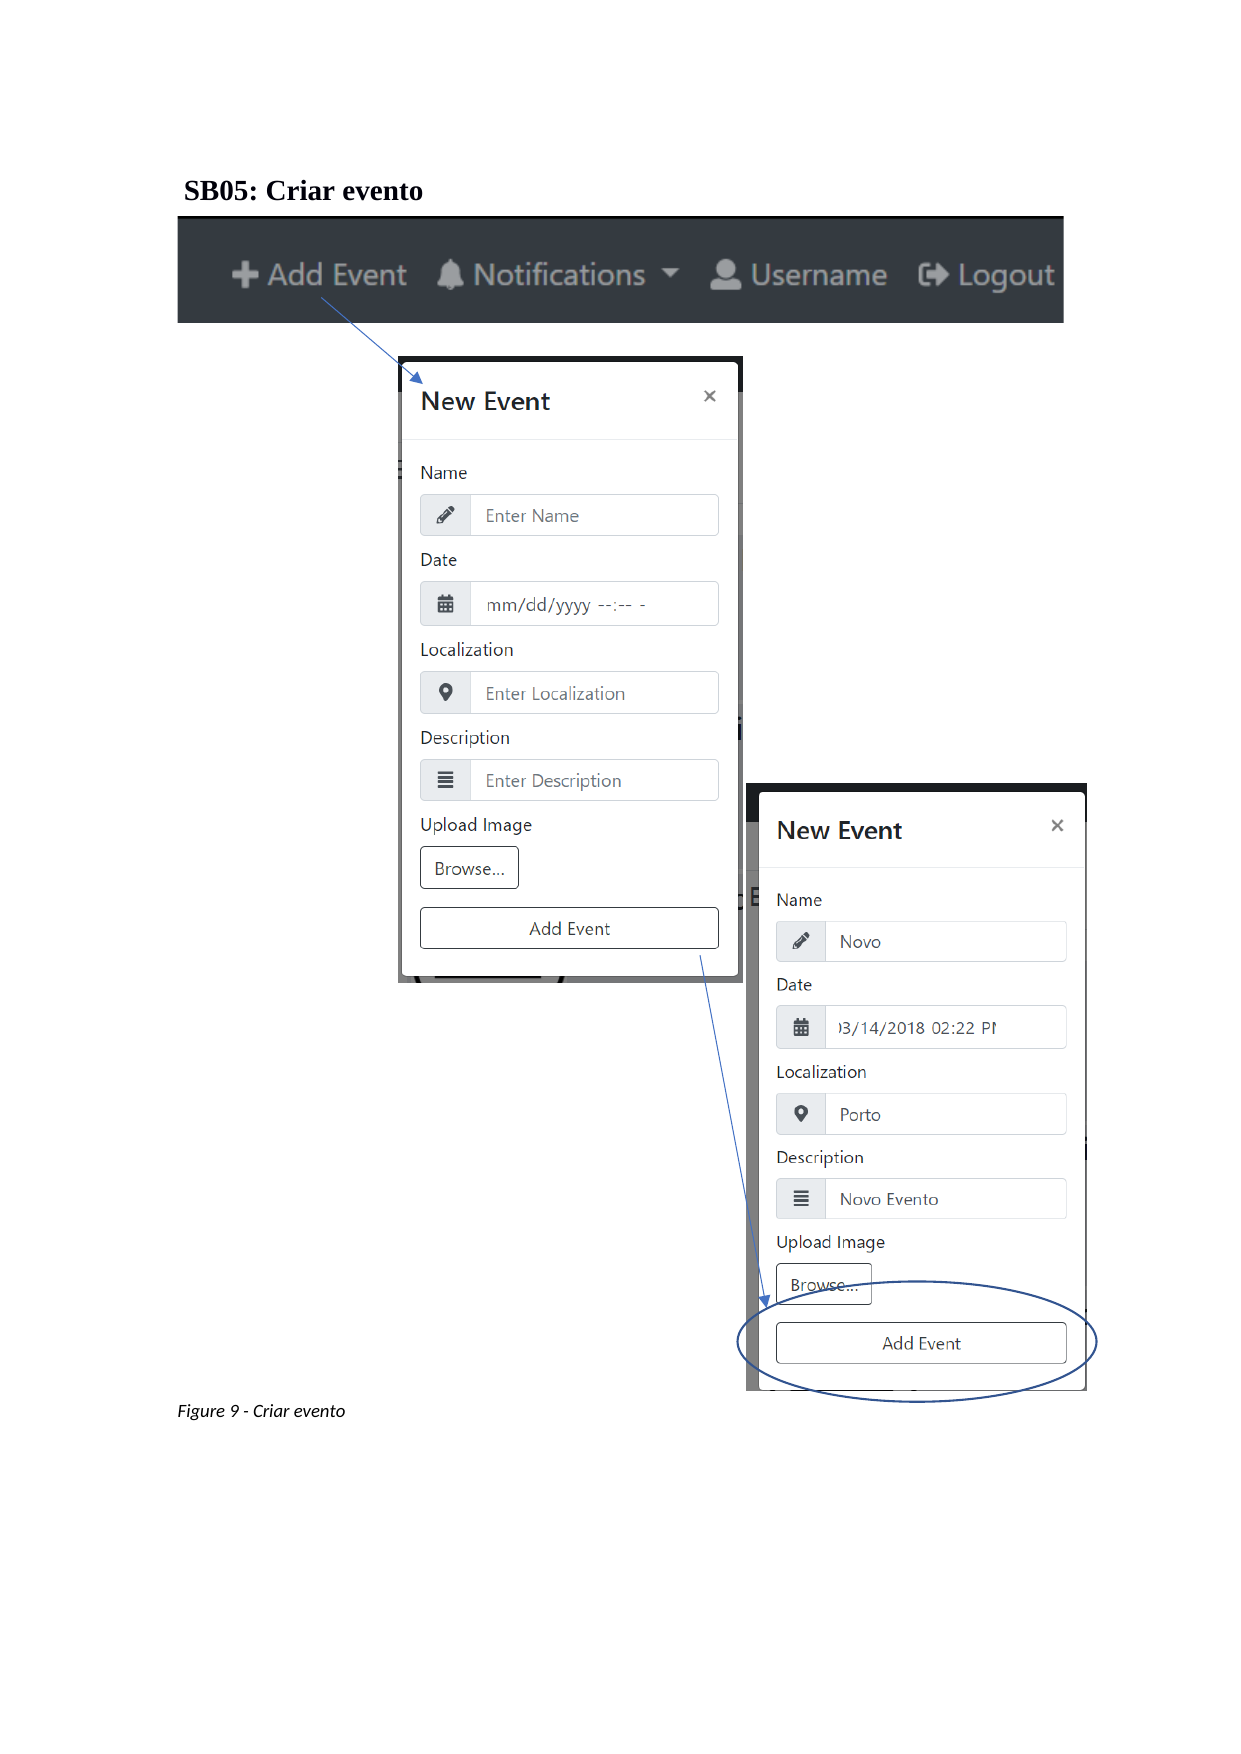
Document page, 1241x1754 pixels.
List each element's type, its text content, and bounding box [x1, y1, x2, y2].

picture [1028, 1364, 1087, 1391]
text SB05: Criar evento [177, 173, 1063, 206]
picture [746, 1363, 806, 1391]
picture [746, 1208, 765, 1320]
picture [177, 216, 1064, 323]
picture [746, 783, 1087, 1319]
picture [398, 356, 743, 983]
picture [746, 1283, 1087, 1391]
